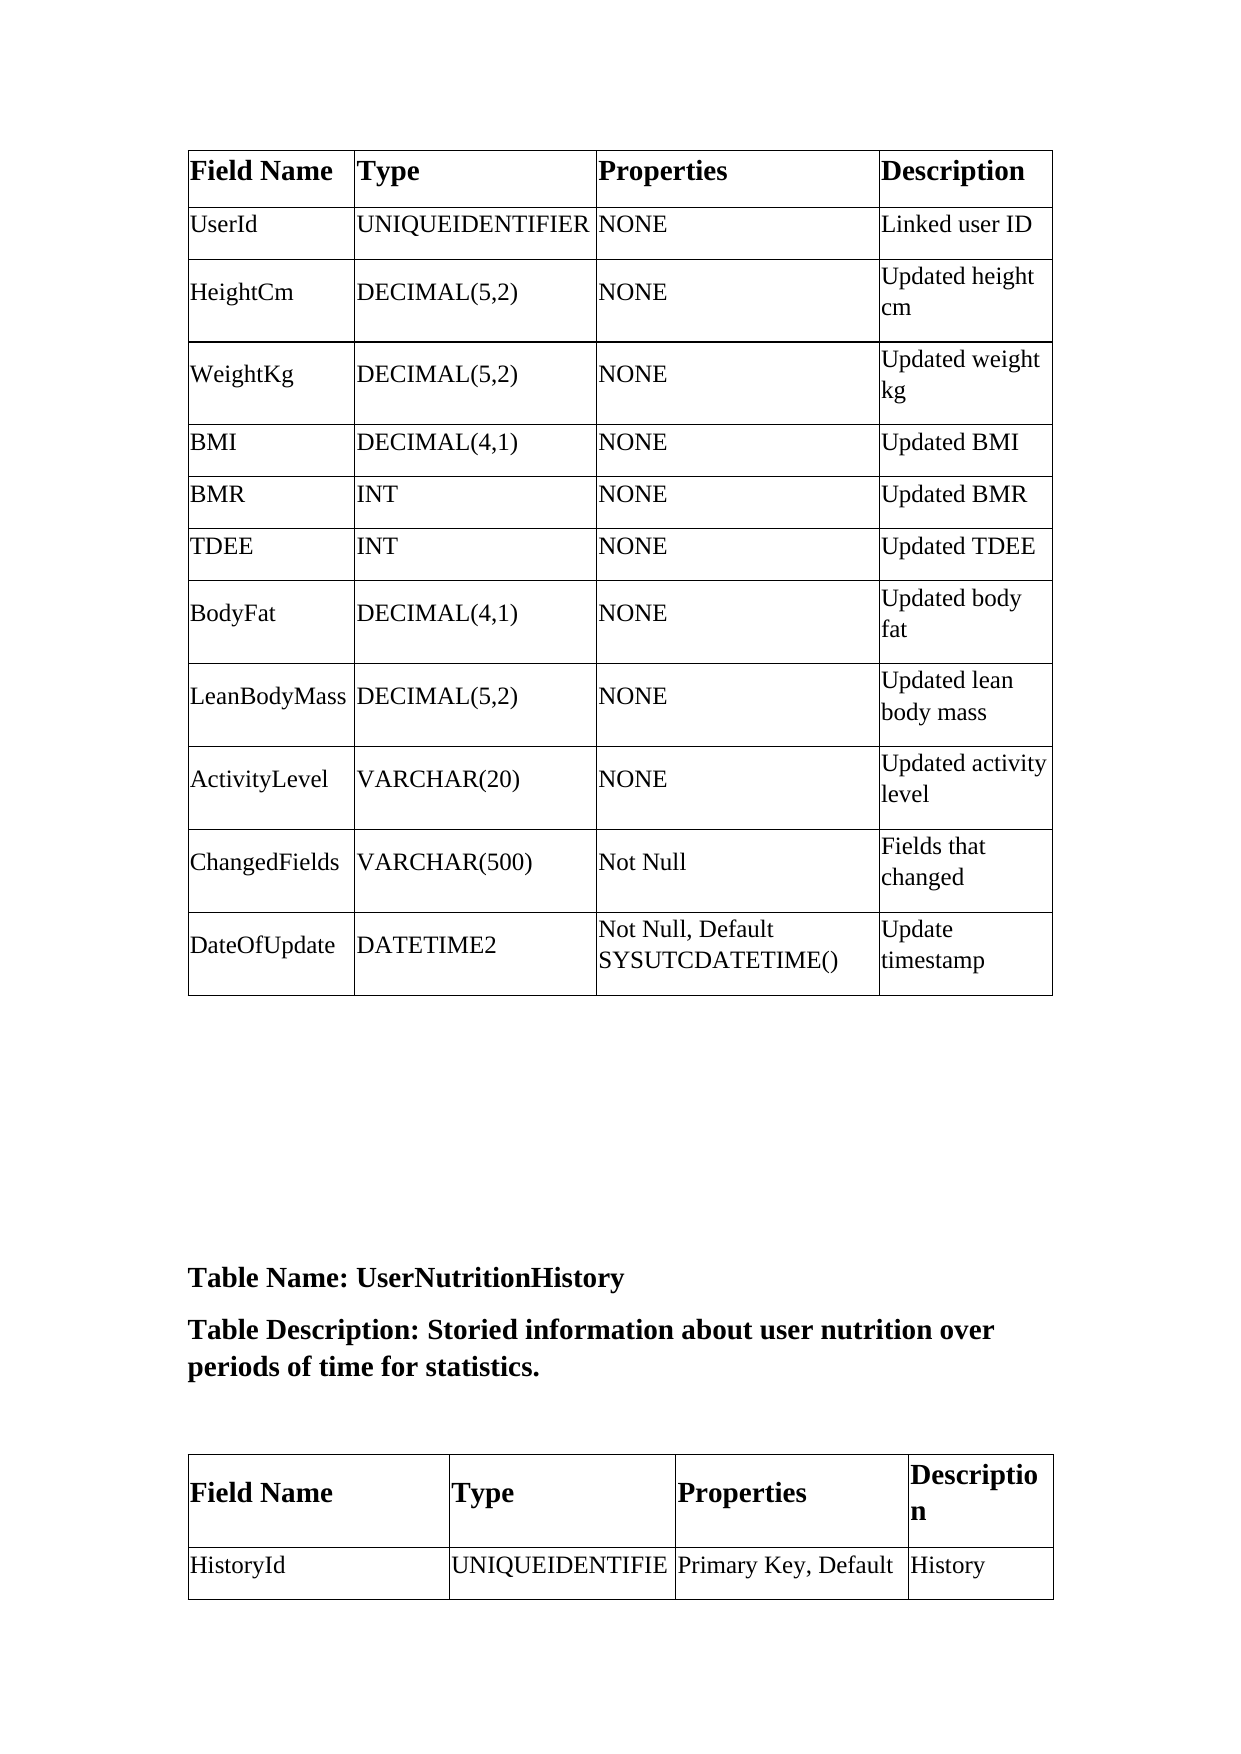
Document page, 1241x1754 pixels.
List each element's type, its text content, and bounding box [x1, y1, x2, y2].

table_cell NONE [597, 581, 879, 663]
table_cell Updated lean body mass [880, 664, 1052, 746]
table_cell Primary Key, Default NEWID() [676, 1548, 908, 1599]
table_header Field Name [189, 151, 354, 207]
table_header Description [909, 1455, 1053, 1547]
table_cell Updated BMR [880, 477, 1052, 528]
table_cell HistoryId [189, 1548, 449, 1599]
table_cell UNIQUEIDENTIFIER [355, 208, 596, 258]
table_cell LeanBodyMass [189, 664, 354, 746]
table_cell NONE [597, 425, 879, 476]
table_cell DECIMAL(5,2) [355, 343, 596, 424]
table_cell NONE [597, 747, 879, 829]
table_header Type [355, 151, 596, 207]
table_cell Fields that changed [880, 830, 1052, 912]
table_cell Not Null [597, 830, 879, 912]
table_cell TDEE [189, 529, 354, 580]
table_cell Updated TDEE [880, 529, 1052, 580]
table_cell DateOfUpdate [189, 913, 354, 994]
table_cell Updated body fat [880, 581, 1052, 663]
table_cell DATETIME2 [355, 913, 596, 994]
table_cell DECIMAL(4,1) [355, 581, 596, 663]
table_cell Updated activity level [880, 747, 1052, 829]
table_cell ActivityLevel [189, 747, 354, 829]
table_cell BodyFat [189, 581, 354, 663]
table_cell Not Null, Default SYSUTCDATETIME() [597, 913, 879, 994]
table_cell ChangedFields [189, 830, 354, 912]
table_cell DECIMAL(5,2) [355, 260, 596, 341]
table_header Type [450, 1455, 675, 1547]
table_header Description [880, 151, 1052, 207]
table_cell UNIQUEIDENTIFIER [450, 1548, 675, 1599]
text Table Name: UserNutritionHistory [187, 1260, 1053, 1293]
table_cell Updated weight kg [880, 343, 1052, 424]
table_cell BMR [189, 477, 354, 528]
table_cell Updated BMI [880, 425, 1052, 476]
table_cell DECIMAL(4,1) [355, 425, 596, 476]
table_cell HeightCm [189, 260, 354, 341]
table_cell Updated height cm [880, 260, 1052, 341]
table_cell BMI [189, 425, 354, 476]
table_header Field Name [189, 1455, 449, 1547]
table_header Properties [597, 151, 879, 207]
table_cell INT [355, 477, 596, 528]
table_cell VARCHAR(500) [355, 830, 596, 912]
table_cell VARCHAR(20) [355, 747, 596, 829]
table_cell Update timestamp [880, 913, 1052, 994]
text Table Description: Storied information about user nutrition over periods of time for statistics. [187, 1312, 1053, 1382]
table_cell NONE [597, 664, 879, 746]
table_cell NONE [597, 260, 879, 341]
table_cell NONE [597, 208, 879, 258]
table_cell NONE [597, 343, 879, 424]
table_cell UserId [189, 208, 354, 258]
table_cell DECIMAL(5,2) [355, 664, 596, 746]
table_cell WeightKg [189, 343, 354, 424]
table_header Properties [676, 1455, 908, 1547]
table_cell NONE [597, 529, 879, 580]
table_cell NONE [597, 477, 879, 528]
table_cell Linked user ID [880, 208, 1052, 258]
table_cell INT [355, 529, 596, 580]
table_cell History record ID [909, 1548, 1053, 1599]
